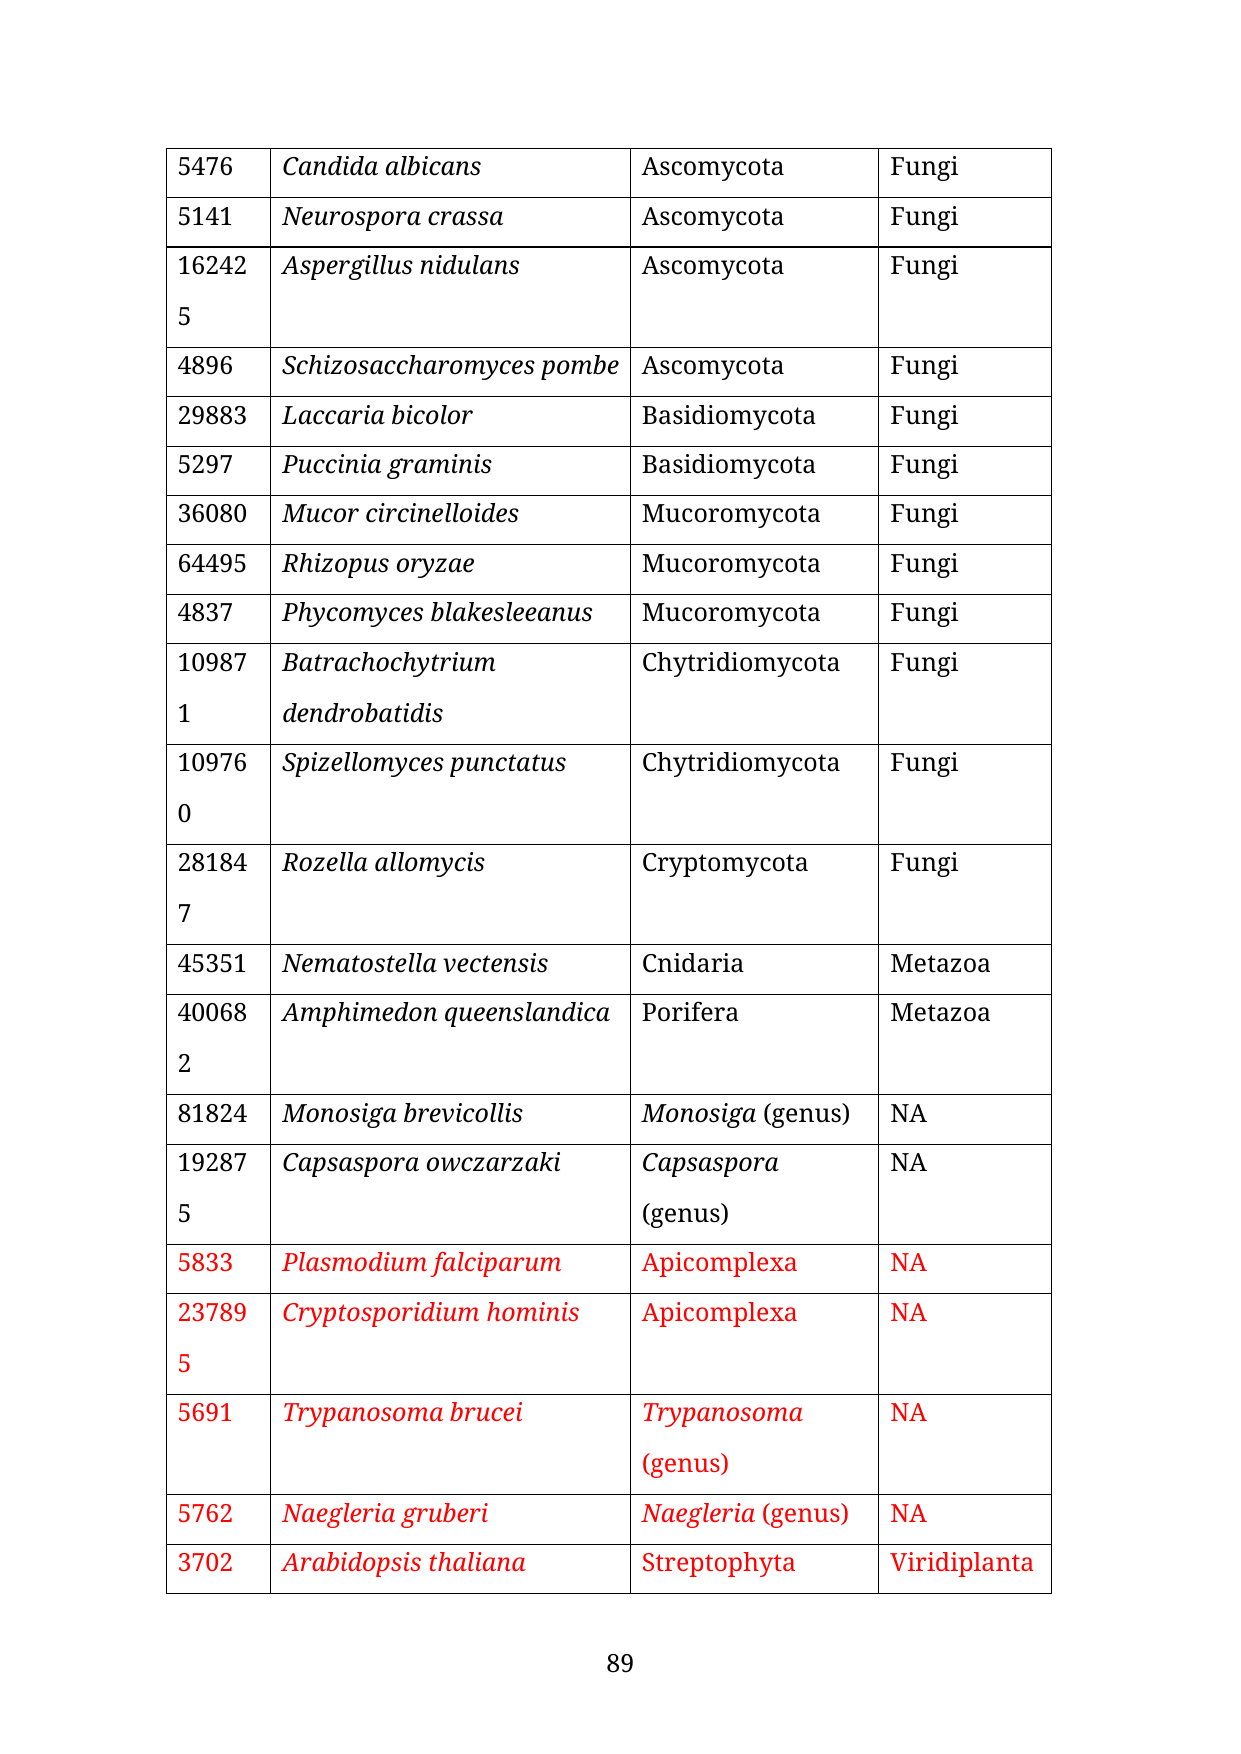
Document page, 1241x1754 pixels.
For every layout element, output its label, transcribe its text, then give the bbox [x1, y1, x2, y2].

table_cell Amphimedon queenslandica [271, 995, 630, 1094]
table_cell Fungi [879, 198, 1051, 246]
table_cell 45351 [167, 945, 270, 994]
table_cell Ascomycota [631, 348, 878, 396]
table_cell 5141 [167, 198, 270, 246]
table_cell Fungi [879, 149, 1051, 197]
table_cell Phycomyces blakesleeanus [271, 595, 630, 643]
table_cell Trypanosoma brucei [271, 1395, 630, 1494]
table_cell Porifera [631, 995, 878, 1094]
table_cell NA [879, 1095, 1051, 1143]
table_cell Aspergillus nidulans [271, 248, 630, 347]
table_cell Laccaria bicolor [271, 397, 630, 446]
table_cell 281847 [167, 845, 270, 944]
table_cell Apicomplexa [631, 1245, 878, 1293]
table_cell Cnidaria [631, 945, 878, 994]
table_cell Basidiomycota [631, 397, 878, 446]
table_cell Fungi [879, 447, 1051, 495]
table_cell Fungi [879, 496, 1051, 544]
table_cell 109871 [167, 644, 270, 743]
table_cell 81824 [167, 1095, 270, 1143]
table_cell Candida albicans [271, 149, 630, 197]
table_cell 109760 [167, 745, 270, 844]
table_cell Ascomycota [631, 198, 878, 246]
table_cell 3702 [167, 1545, 270, 1593]
table_cell 5691 [167, 1395, 270, 1494]
table_cell Metazoa [879, 945, 1051, 994]
table_cell Apicomplexa [631, 1294, 878, 1394]
table_cell Trypanosoma (genus) [631, 1395, 878, 1494]
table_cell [271, 1545, 630, 1593]
table_cell Mucoromycota [631, 496, 878, 544]
table_cell Naegleria (genus) [631, 1495, 878, 1543]
table_cell Streptophyta [631, 1545, 878, 1593]
table_cell Fungi [879, 745, 1051, 844]
table_cell 64495 [167, 545, 270, 594]
table_cell Ascomycota [631, 149, 878, 197]
table_cell Fungi [879, 595, 1051, 643]
table_cell 5297 [167, 447, 270, 495]
table_cell Ascomycota [631, 248, 878, 347]
table_cell 5833 [167, 1245, 270, 1293]
table_cell Fungi [879, 545, 1051, 594]
table_cell NA [879, 1145, 1051, 1244]
table_cell Batrachochytrium dendrobatidis [271, 644, 630, 743]
table_cell 29883 [167, 397, 270, 446]
table_cell Chytridiomycota [631, 745, 878, 844]
table_cell NA [879, 1495, 1051, 1543]
table_cell NA [879, 1395, 1051, 1494]
table_cell Fungi [879, 644, 1051, 743]
table_cell Fungi [879, 845, 1051, 944]
table_cell Cryptosporidium hominis [271, 1294, 630, 1394]
table_cell 192875 [167, 1145, 270, 1244]
table_cell 4896 [167, 348, 270, 396]
table_cell 5476 [167, 149, 270, 197]
table_cell Monosiga brevicollis [271, 1095, 630, 1143]
table_cell Puccinia graminis [271, 447, 630, 495]
table_cell Chytridiomycota [631, 644, 878, 743]
table_cell Mucor circinelloides [271, 496, 630, 544]
table_cell Nematostella vectensis [271, 945, 630, 994]
table_cell 4837 [167, 595, 270, 643]
table_cell 237895 [167, 1294, 270, 1394]
table_cell Fungi [879, 348, 1051, 396]
table_cell NA [879, 1245, 1051, 1293]
table_cell Capsaspora owczarzaki [271, 1145, 630, 1244]
table_cell 36080 [167, 496, 270, 544]
table_cell Cryptomycota [631, 845, 878, 944]
table_cell Mucoromycota [631, 545, 878, 594]
table_cell 162425 [167, 248, 270, 347]
table_cell Spizellomyces punctatus [271, 745, 630, 844]
table_cell Viridiplantae [879, 1545, 1051, 1593]
table_cell Metazoa [879, 995, 1051, 1094]
table_cell Basidiomycota [631, 447, 878, 495]
table_cell Capsaspora (genus) [631, 1145, 878, 1244]
table_cell Schizosaccharomyces pombe [271, 348, 630, 396]
table_cell Rhizopus oryzae [271, 545, 630, 594]
table_cell Fungi [879, 397, 1051, 446]
table_cell Mucoromycota [631, 595, 878, 643]
table_cell Neurospora crassa [271, 198, 630, 246]
table_cell Fungi [879, 248, 1051, 347]
table_cell Monosiga (genus) [631, 1095, 878, 1143]
table_cell Naegleria gruberi [271, 1495, 630, 1543]
table_cell NA [879, 1294, 1051, 1394]
table_cell 400682 [167, 995, 270, 1094]
table_cell Rozella allomycis [271, 845, 630, 944]
table_cell 5762 [167, 1495, 270, 1543]
table_cell Plasmodium falciparum [271, 1245, 630, 1293]
